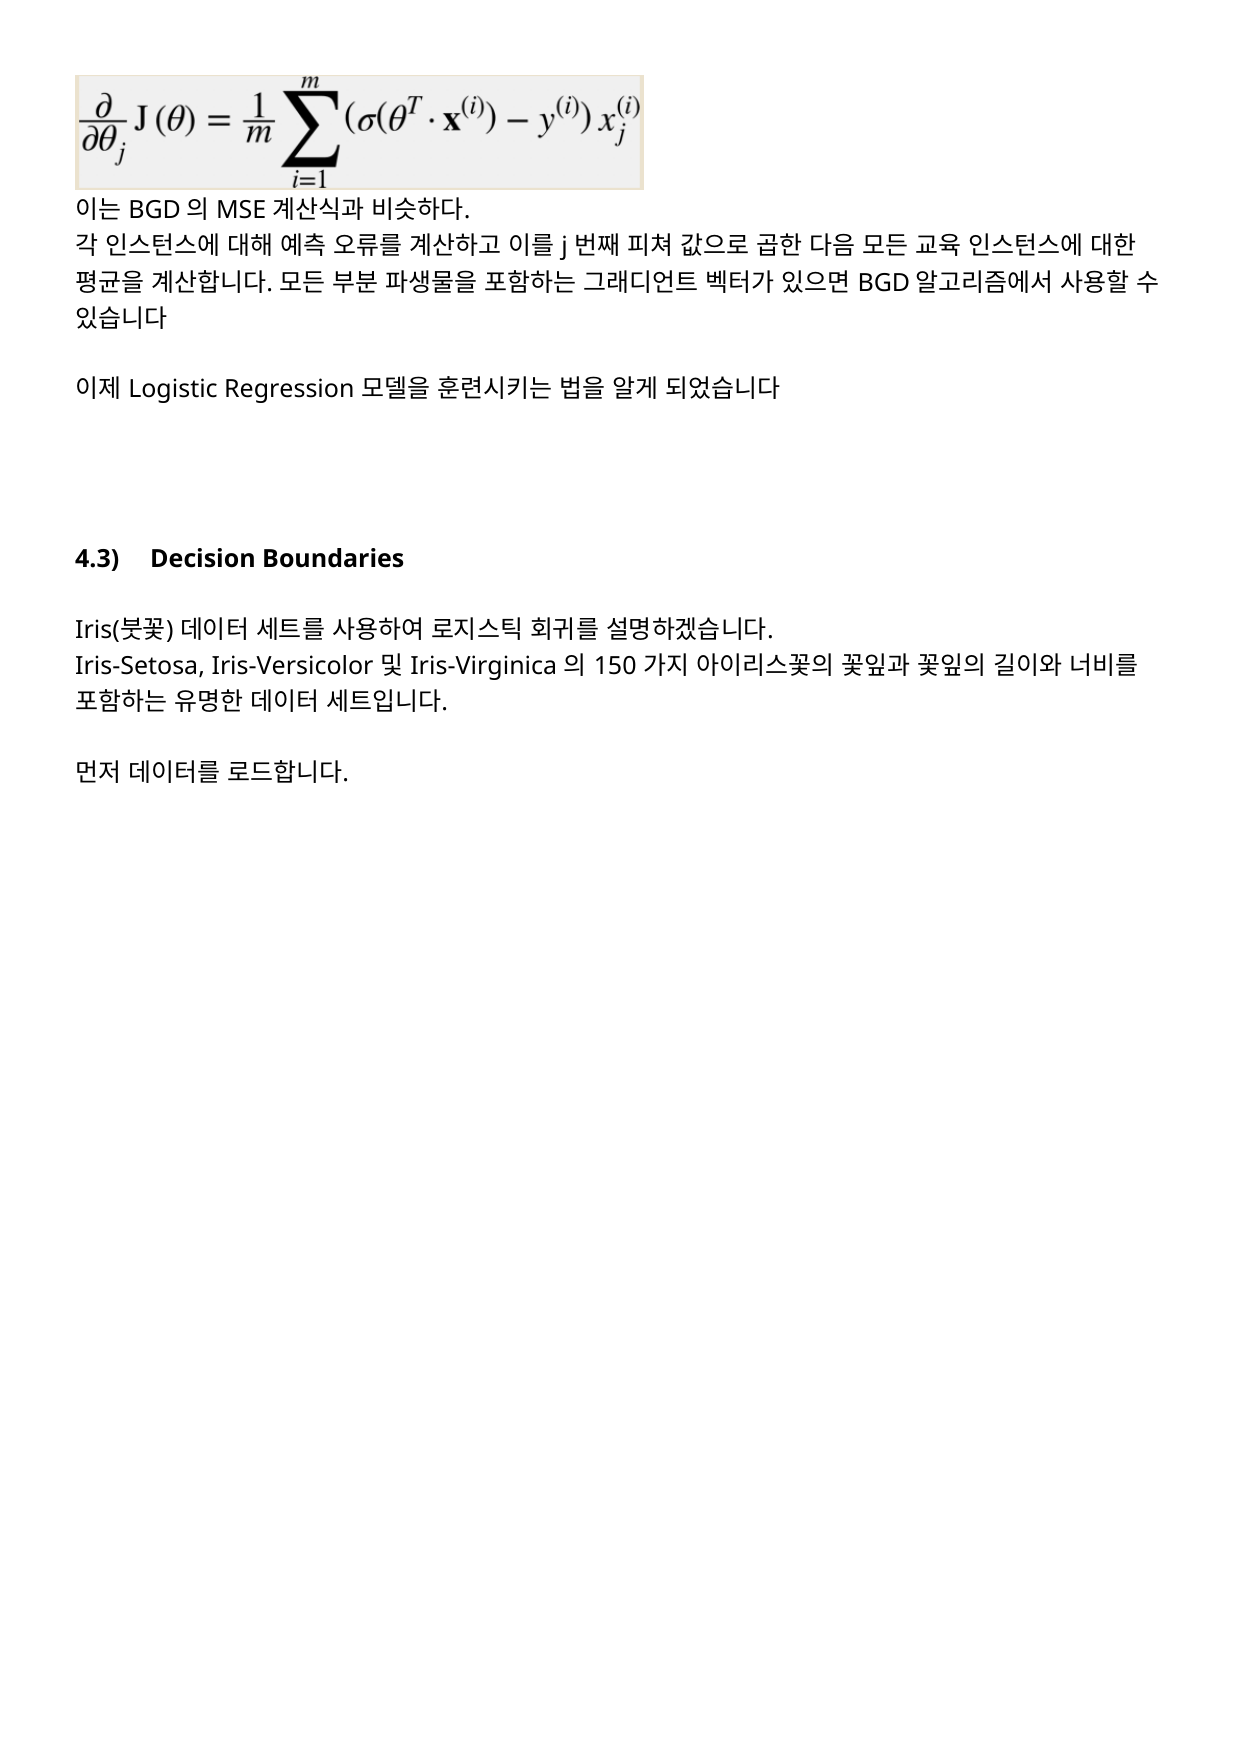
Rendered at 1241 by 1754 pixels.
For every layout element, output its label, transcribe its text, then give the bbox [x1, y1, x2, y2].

picture [75, 75, 644, 190]
text 각 인스턴스에 대해 예측 오류를 계산하고 이를 j 번째 피쳐 값으로 곱한 다음 모든 교육 인스턴스에 대한 평균을 계산합니다. 모든 부분 파생물을 포함하는 그래디언트 벡터가 있으면 BGD알고리즘에서 사용할 수 있습니다 [75, 226, 1165, 334]
text 이제 Logistic Regression 모델을 훈련시키는 법을 알게 되었습니다 [75, 369, 1165, 405]
text Iris(붓꽃) 데이터 세트를 사용하여 로지스틱 회귀를 설명하겠습니다. [75, 609, 1165, 646]
text 이는 BGD의 MSE 계산식과 비슷하다. [75, 189, 1165, 226]
text Iris-Setosa, Iris-Versicolor 및 Iris-Virginica 의 150 가지 아이리스꽃의 꽃잎과 꽃잎의 길이와 너비를 포함하는 유명한 데이터 세트입니다. [75, 646, 1165, 718]
text 먼저 데이터를 로드합니다. [75, 752, 1165, 788]
list Decision Boundaries [75, 541, 1165, 575]
